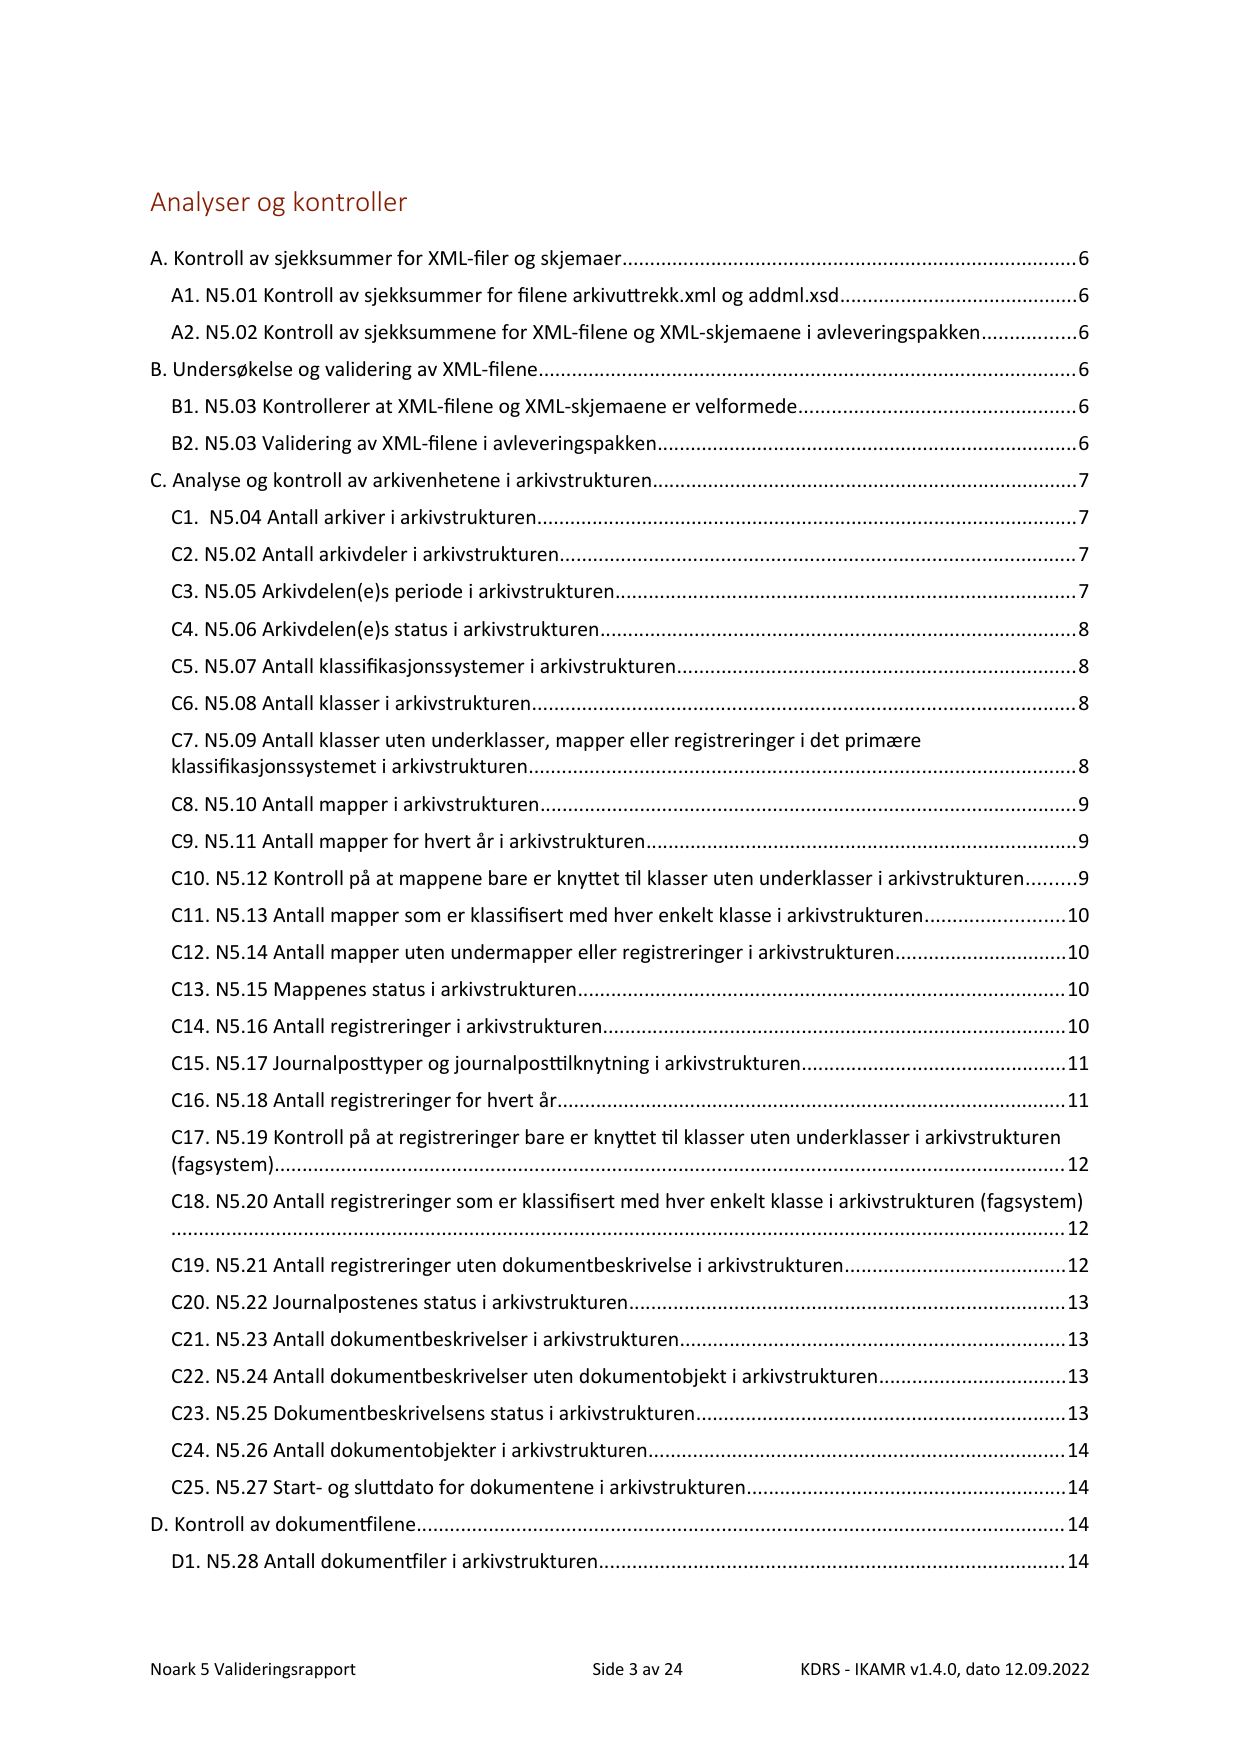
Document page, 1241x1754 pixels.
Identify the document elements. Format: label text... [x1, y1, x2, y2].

text C16. N5.18 Antall registreringer for hvert år 11 [171, 1086, 1090, 1113]
text C5. N5.07 Antall klassifikasjonssystemer i arkivstrukturen 8 [171, 652, 1090, 678]
text D. Kontroll av dokumentfilene 14 [150, 1511, 1090, 1537]
text A. Kontroll av sjekksummer for XML-filer og skjemaer 6 [150, 244, 1090, 271]
text B. Undersøkelse og validering av XML-filene 6 [150, 355, 1090, 382]
text C4. N5.06 Arkivdelen(e)s status i arkivstrukturen 8 [171, 615, 1090, 641]
text B1. N5.03 Kontrollerer at XML-filene og XML-skjemaene er velformede 6 [171, 392, 1090, 419]
text C10. N5.12 Kontroll på at mappene bare er knyttet til klasser uten underklasser i arkivstrukturen 9 [171, 864, 1090, 891]
text C7. N5.09 Antall klasser uten underklasser, mapper eller registreringer i det primære klassifikasjonssystemet i arkivstrukturen 8 [171, 726, 1090, 779]
text C. Analyse og kontroll av arkivenhetene i arkivstrukturen 7 [150, 466, 1090, 493]
text C25. N5.27 Start- og sluttdato for dokumentene i arkivstrukturen 14 [171, 1473, 1090, 1500]
text C19. N5.21 Antall registreringer uten dokumentbeskrivelse i arkivstrukturen 12 [171, 1251, 1090, 1278]
text C24. N5.26 Antall dokumentobjekter i arkivstrukturen 14 [171, 1436, 1090, 1463]
text C15. N5.17 Journalposttyper og journalposttilknytning i arkivstrukturen 11 [171, 1049, 1090, 1076]
text C8. N5.10 Antall mapper i arkivstrukturen 9 [171, 790, 1090, 816]
text C6. N5.08 Antall klasser i arkivstrukturen 8 [171, 689, 1090, 716]
text C21. N5.23 Antall dokumentbeskrivelser i arkivstrukturen 13 [171, 1325, 1090, 1352]
text C2. N5.02 Antall arkivdeler i arkivstrukturen 7 [171, 541, 1090, 567]
text C23. N5.25 Dokumentbeskrivelsens status i arkivstrukturen 13 [171, 1399, 1090, 1426]
subtitle Analyser og kontroller [150, 183, 1090, 219]
text C12. N5.14 Antall mapper uten undermapper eller registreringer i arkivstrukturen 10 [171, 938, 1090, 965]
text C14. N5.16 Antall registreringer i arkivstrukturen 10 [171, 1012, 1090, 1039]
text C1. N5.04 Antall arkiver i arkivstrukturen 7 [171, 503, 1090, 530]
text C3. N5.05 Arkivdelen(e)s periode i arkivstrukturen 7 [171, 578, 1090, 604]
text B2. N5.03 Validering av XML-filene i avleveringspakken 6 [171, 429, 1090, 456]
text C17. N5.19 Kontroll på at registreringer bare er knyttet til klasser uten underklasser i arkivstrukturen (fagsystem) 12 [171, 1123, 1090, 1177]
text C22. N5.24 Antall dokumentbeskrivelser uten dokumentobjekt i arkivstrukturen 13 [171, 1362, 1090, 1389]
text C18. N5.20 Antall registreringer som er klassifisert med hver enkelt klasse i arkivstrukturen (fagsystem) 12 [171, 1187, 1090, 1241]
text C9. N5.11 Antall mapper for hvert år i arkivstrukturen 9 [171, 827, 1090, 853]
text A1. N5.01 Kontroll av sjekksummer for filene arkivuttrekk.xml og addml.xsd 6 [171, 281, 1090, 308]
text C20. N5.22 Journalpostenes status i arkivstrukturen 13 [171, 1288, 1090, 1315]
text A2. N5.02 Kontroll av sjekksummene for XML-filene og XML-skjemaene i avleveringspakken 6 [171, 318, 1090, 345]
text C13. N5.15 Mappenes status i arkivstrukturen 10 [171, 975, 1090, 1002]
text C11. N5.13 Antall mapper som er klassifisert med hver enkelt klasse i arkivstrukturen 10 [171, 901, 1090, 928]
text D1. N5.28 Antall dokumentfiler i arkivstrukturen 14 [171, 1548, 1090, 1574]
